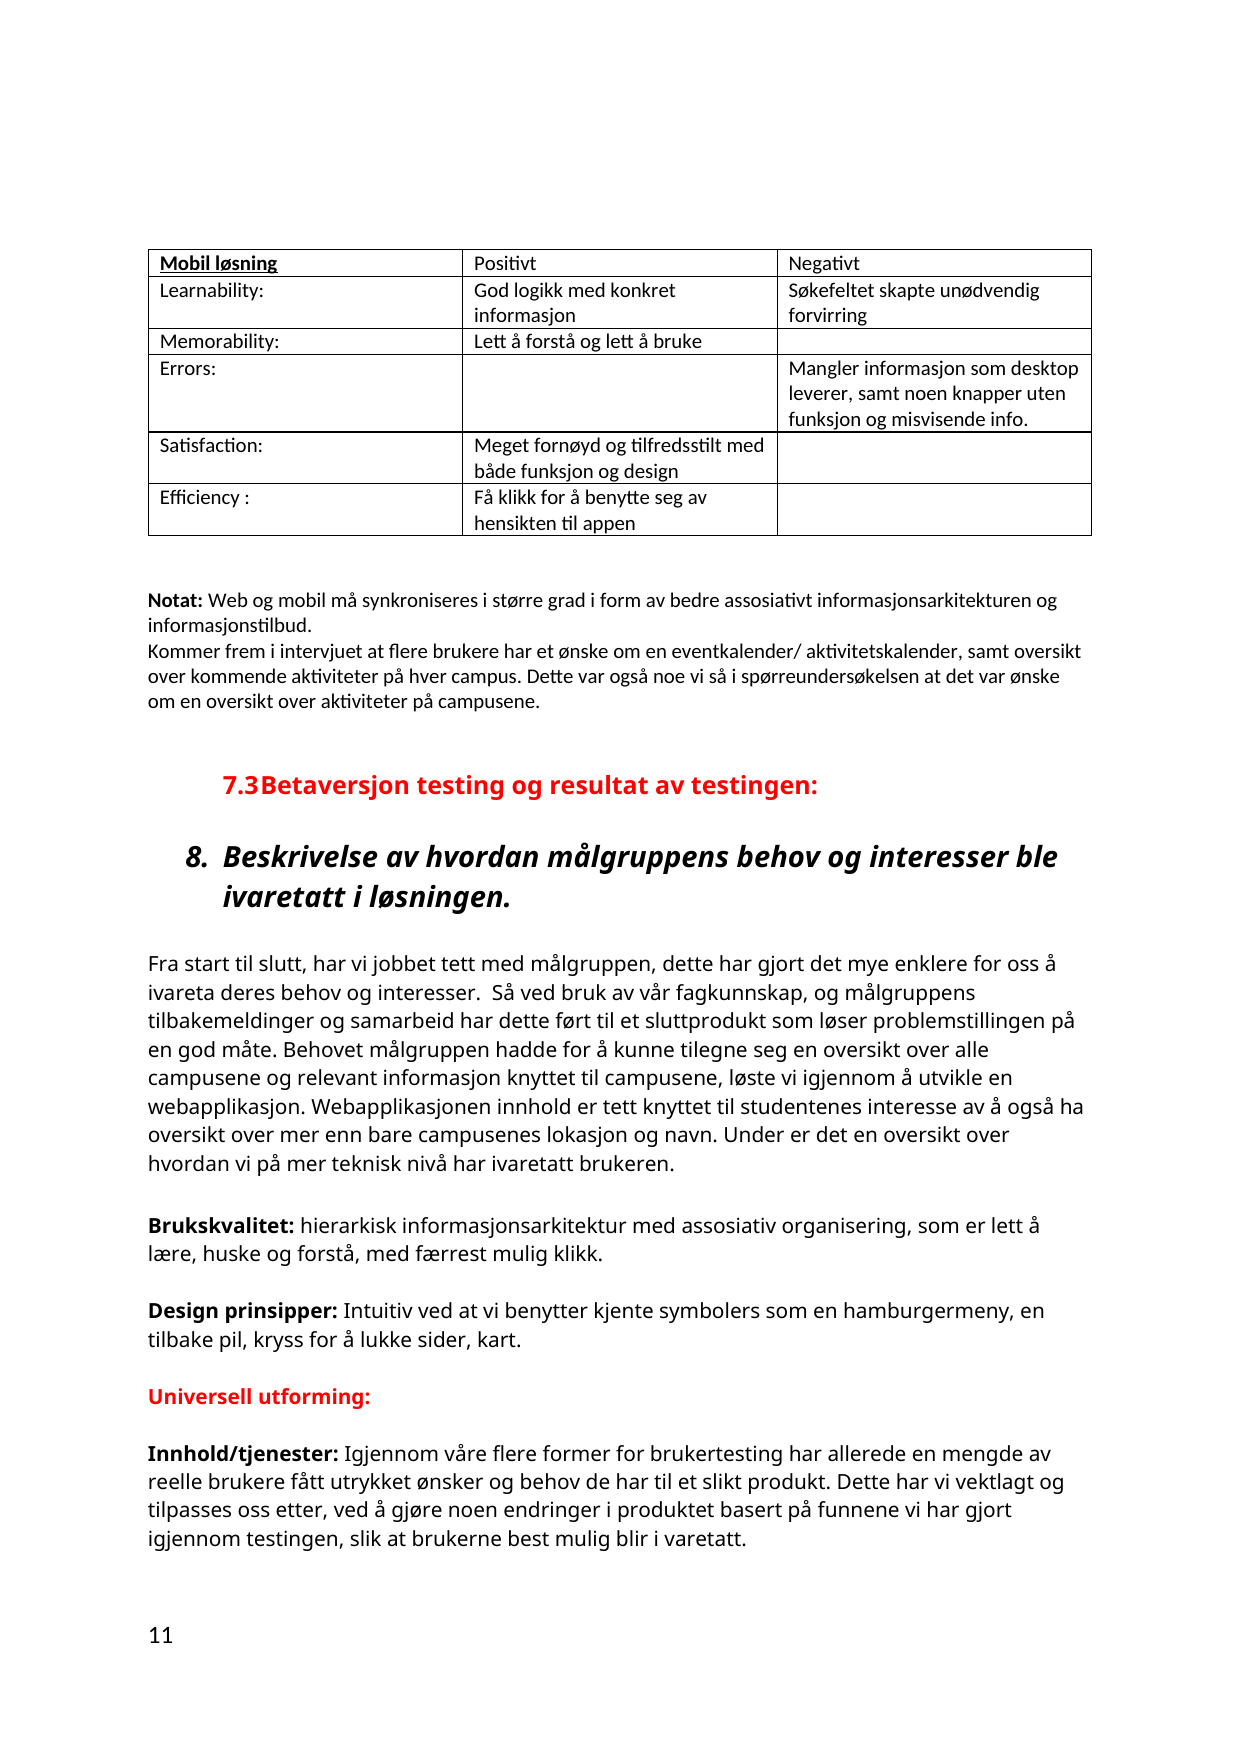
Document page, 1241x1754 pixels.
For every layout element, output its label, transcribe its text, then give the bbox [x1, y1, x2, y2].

table_cell God logikk med konkret informasjon [463, 277, 777, 328]
table_cell [463, 355, 777, 431]
table_cell [778, 329, 1091, 354]
list Beskrivelse av hvordan målgruppens behov og interesser ble ivaretatt i løsningen. [185, 836, 1092, 916]
text Universell utforming: [148, 1382, 1092, 1410]
table_cell Satisfaction: [149, 433, 462, 483]
table_cell Learnability: [149, 277, 462, 328]
table_cell Efficiency : [149, 484, 462, 535]
table_cell Errors: [149, 355, 462, 431]
table_cell Mangler informasjon som desktop leverer, samt noen knapper uten funksjon og misvisende info. [778, 355, 1091, 431]
table_cell Meget fornøyd og tilfredsstilt med både funksjon og design [463, 433, 777, 483]
table_header Positivt [463, 250, 777, 276]
text Brukskvalitet: hierarkisk informasjonsarkitektur med assosiativ organisering, som er lett å lære, huske og forstå, med færrest mulig klikk. [148, 1211, 1092, 1268]
text Innhold/tjenester: Igjennom våre flere former for brukertesting har allerede en mengde av reelle brukere fått utrykket ønsker og behov de har til et slikt produkt. Dette har vi vektlagt og tilpasses oss etter, ved å gjøre noen endringer i produktet basert på funnene vi har gjort igjennom testingen, slik at brukerne best mulig blir i varetatt. [148, 1439, 1092, 1552]
table_cell Memorability: [149, 329, 462, 354]
text Fra start til slutt, har vi jobbet tett med målgruppen, dette har gjort det mye enklere for oss å ivareta deres behov og interesser. Så ved bruk av vår fagkunnskap, og målgruppens tilbakemeldinger og samarbeid har dette ført til et sluttprodukt som løser problemstillingen på en god måte. Behovet målgruppen hadde for å kunne tilegne seg en oversikt over alle campusene og relevant informasjon knyttet til campusene, løste vi igjennom å utvikle en webapplikasjon. Webapplikasjonen innhold er tett knyttet til studentenes interesse av å også ha oversikt over mer enn bare campusenes lokasjon og navn. Under er det en oversikt over hvordan vi på mer teknisk nivå har ivaretatt brukeren. [148, 949, 1092, 1177]
text Notat: Web og mobil må synkroniseres i større grad i form av bedre assosiativt informasjonsarkitekturen og informasjonstilbud. [148, 587, 1092, 638]
table_cell [778, 433, 1091, 483]
table_cell Få klikk for å benytte seg av hensikten til appen [463, 484, 777, 535]
text Design prinsipper: Intuitiv ved at vi benytter kjente symbolers som en hamburgermeny, en tilbake pil, kryss for å lukke sider, kart. [148, 1296, 1092, 1353]
text Kommer frem i intervjuet at flere brukere har et ønske om en eventkalender/ aktivitetskalender, samt oversikt over kommende aktiviteter på hver campus. Dette var også noe vi så i spørreundersøkelsen at det var ønske om en oversikt over aktiviteter på campusene. [148, 638, 1092, 714]
table_header Negativt [778, 250, 1091, 276]
table_cell [778, 484, 1091, 535]
table_header Mobil løsning [149, 250, 462, 276]
list Betaversjon testing og resultat av testingen: [223, 768, 1092, 802]
table_cell Lett å forstå og lett å bruke [463, 329, 777, 354]
table_cell Søkefeltet skapte unødvendig forvirring [778, 277, 1091, 328]
